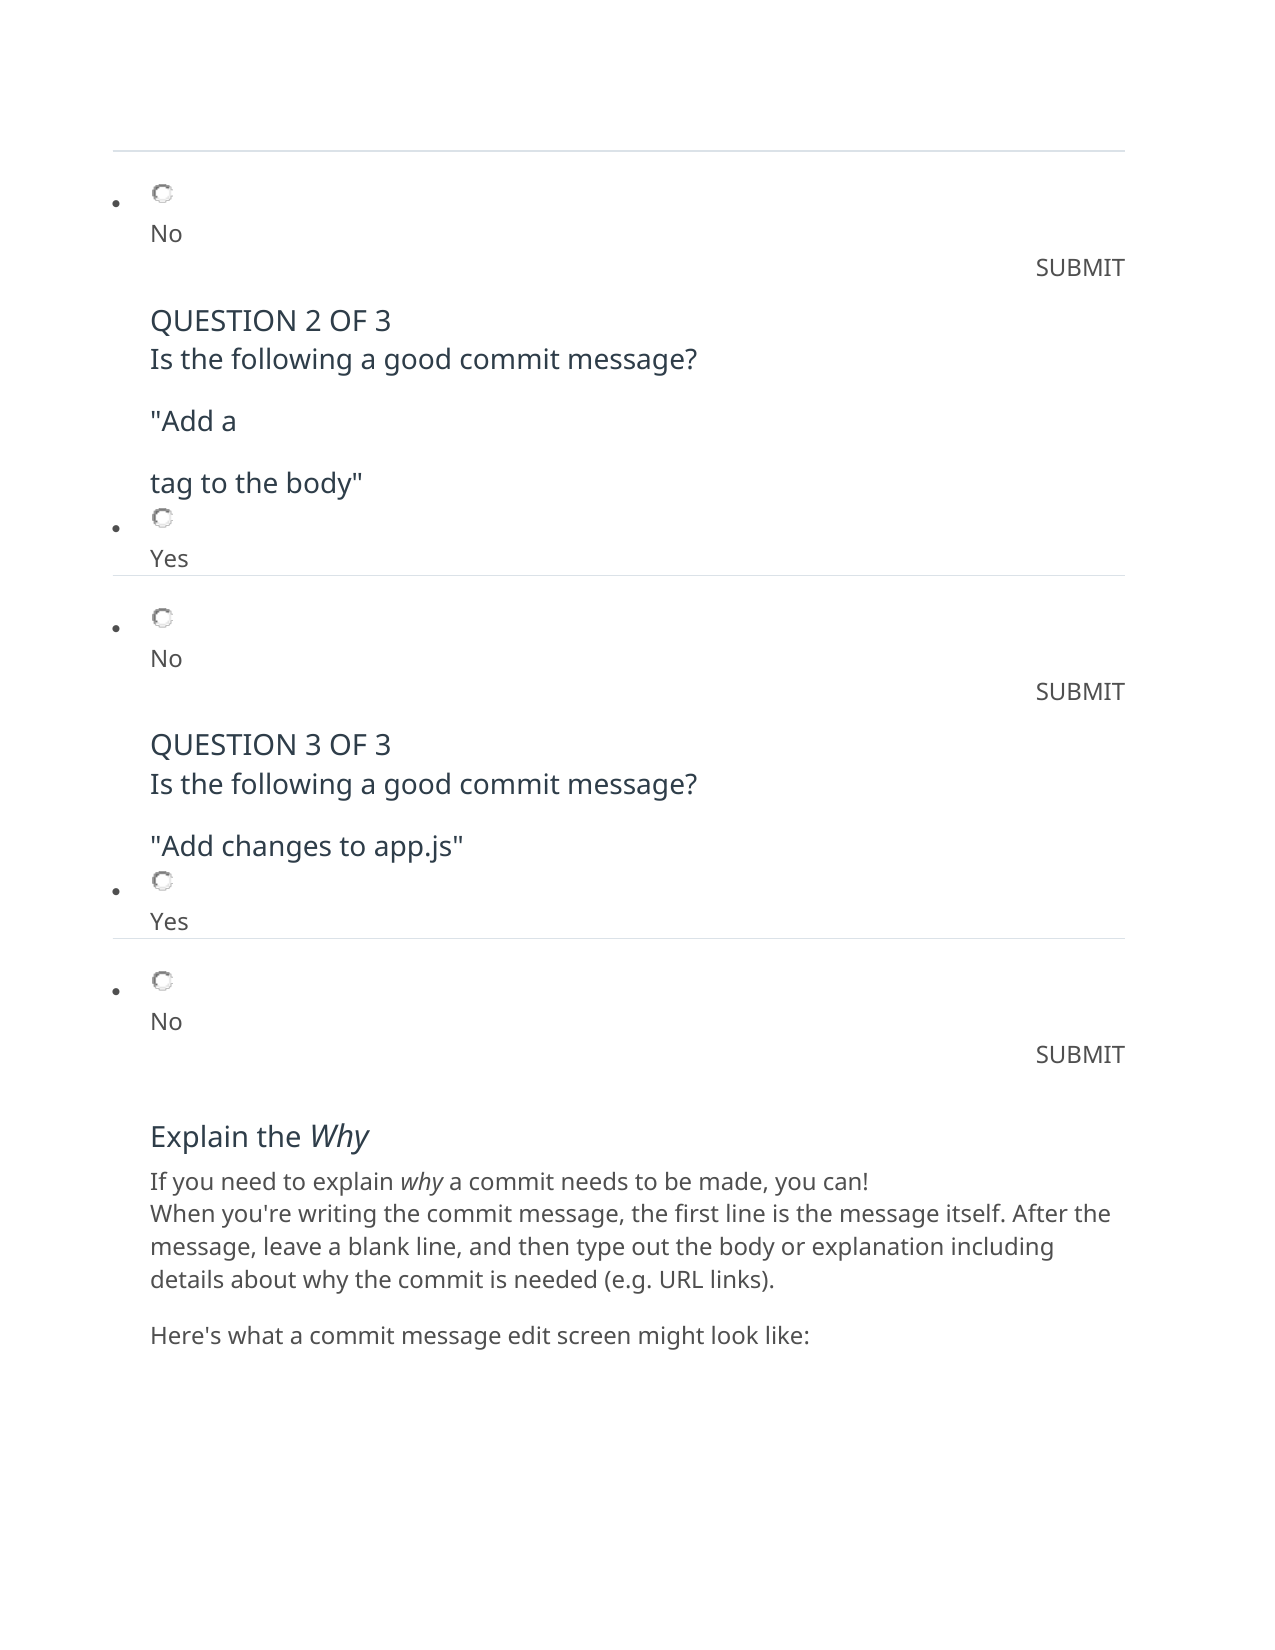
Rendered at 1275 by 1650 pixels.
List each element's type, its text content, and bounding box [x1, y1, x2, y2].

text "Add changes to app.js" [150, 826, 1125, 864]
text When you're writing the commit message, the first line is the message itself. After the message, leave a blank line, and then type out the body or explanation including details about why the commit is needed (e.g. URL links). [150, 1197, 1125, 1295]
subtitle QUESTION 3 OF 3 [150, 724, 1125, 764]
text SUBMIT [150, 674, 1125, 708]
text SUBMIT [150, 250, 1125, 283]
text "Add a [150, 401, 1125, 439]
text Is the following a good commit message? [150, 764, 1125, 802]
subtitle Explain the Why [150, 1114, 1125, 1157]
text No [150, 642, 1125, 674]
text Here's what a commit message edit screen might look like: [150, 1318, 1125, 1351]
text No [150, 217, 1125, 250]
text If you need to explain why a commit needs to be made, you can! [150, 1165, 1125, 1197]
text No [150, 1004, 1125, 1037]
text Yes [150, 905, 1125, 937]
subtitle QUESTION 2 OF 3 [150, 300, 1125, 339]
text tag to the body" [150, 463, 1125, 501]
text Yes [150, 542, 1125, 574]
text SUBMIT [150, 1037, 1125, 1071]
text Is the following a good commit message? [150, 339, 1125, 378]
